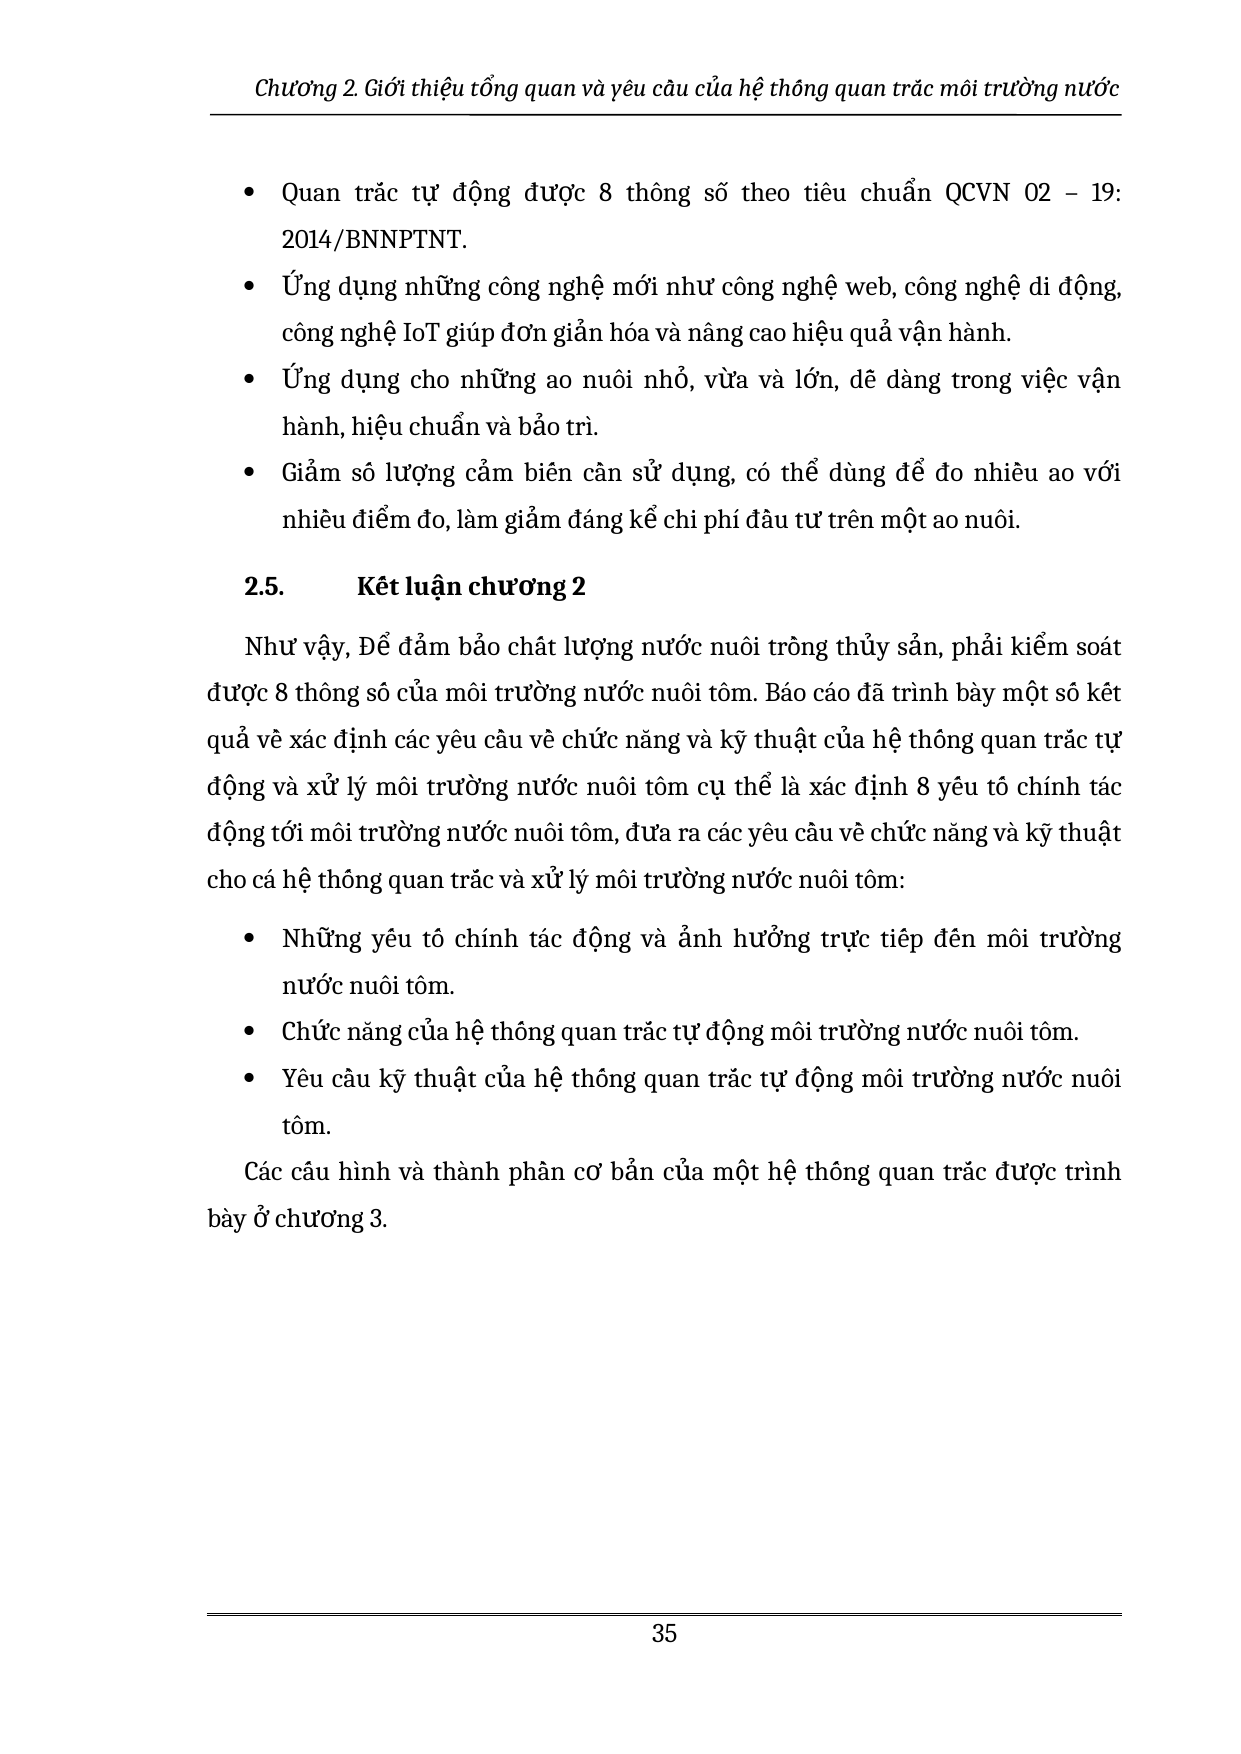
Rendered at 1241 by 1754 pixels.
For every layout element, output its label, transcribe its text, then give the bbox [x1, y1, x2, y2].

list Giảm số lượng cảm biến cần sử dụng, có thể dùng để đo nhiều ao với nhiều điểm đo, làm giảm đáng kể chi phí đầu tư trên một ao nuôi. [244, 457, 1122, 535]
list Quan trắc tự động được 8 thông số theo tiêu chuẩn QCVN 02 – 19: 2014/BNNPTNT. [244, 177, 1122, 255]
text Các cấu hình và thành phần cơ bản của một hệ thống quan trắc được trình bày ở chương 3. [207, 1156, 1122, 1234]
list Những yếu tố chính tác động và ảnh hưởng trực tiếp đến môi trường nước nuôi tôm. [244, 923, 1122, 1001]
subtitle Kết luận chương 2 [244, 571, 1122, 602]
list Ứng dụng cho những ao nuôi nhỏ, vừa và lớn, dễ dàng trong việc vận hành, hiệu chuẩn và bảo trì. [244, 364, 1122, 442]
list Chức năng của hệ thống quan trắc tự động môi trường nước nuôi tôm. [244, 1016, 1122, 1047]
text Như vậy, Để đảm bảo chất lượng nước nuôi trồng thủy sản, phải kiểm soát được 8 thông số của môi trường nước nuôi tôm. Báo cáo đã trình bày một số kết quả về xác định các yêu cầu về chức năng và kỹ thuật của hệ thống quan trắc tự động và xử lý môi trường nước nuôi tôm cụ thể là xác định 8 yếu tố chính tác động tới môi trường nước nuôi tôm, đưa ra các yêu cầu về chức năng và kỹ thuật cho cá hệ thống quan trắc và xử lý môi trường nước nuôi tôm: [207, 631, 1122, 895]
list Yêu cầu kỹ thuật của hệ thống quan trắc tự động môi trường nước nuôi tôm. [244, 1063, 1122, 1141]
list Ứng dụng những công nghệ mới như công nghệ web, công nghệ di động, công nghệ IoT giúp đơn giản hóa và nâng cao hiệu quả vận hành. [244, 271, 1122, 348]
